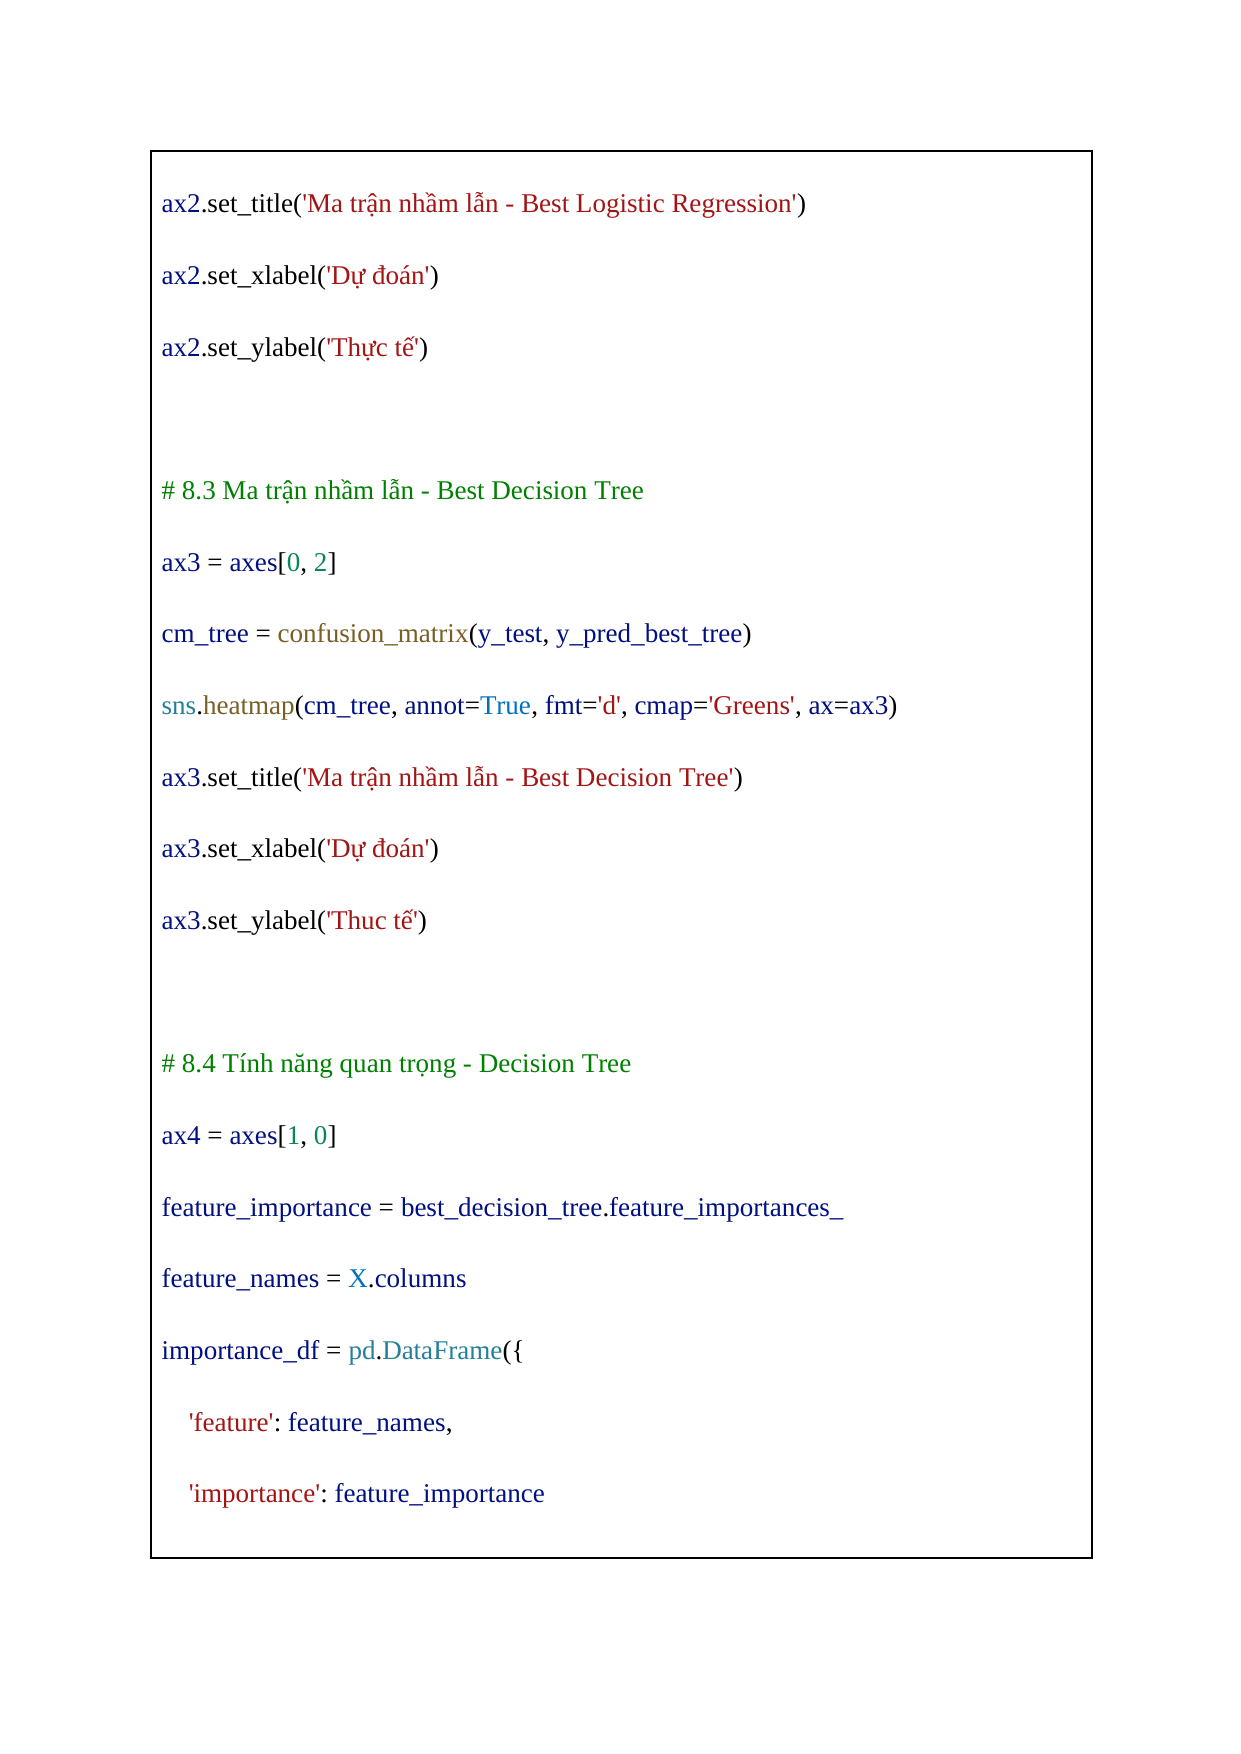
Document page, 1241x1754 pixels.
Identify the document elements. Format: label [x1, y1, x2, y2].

table_header [152, 152, 1091, 1557]
